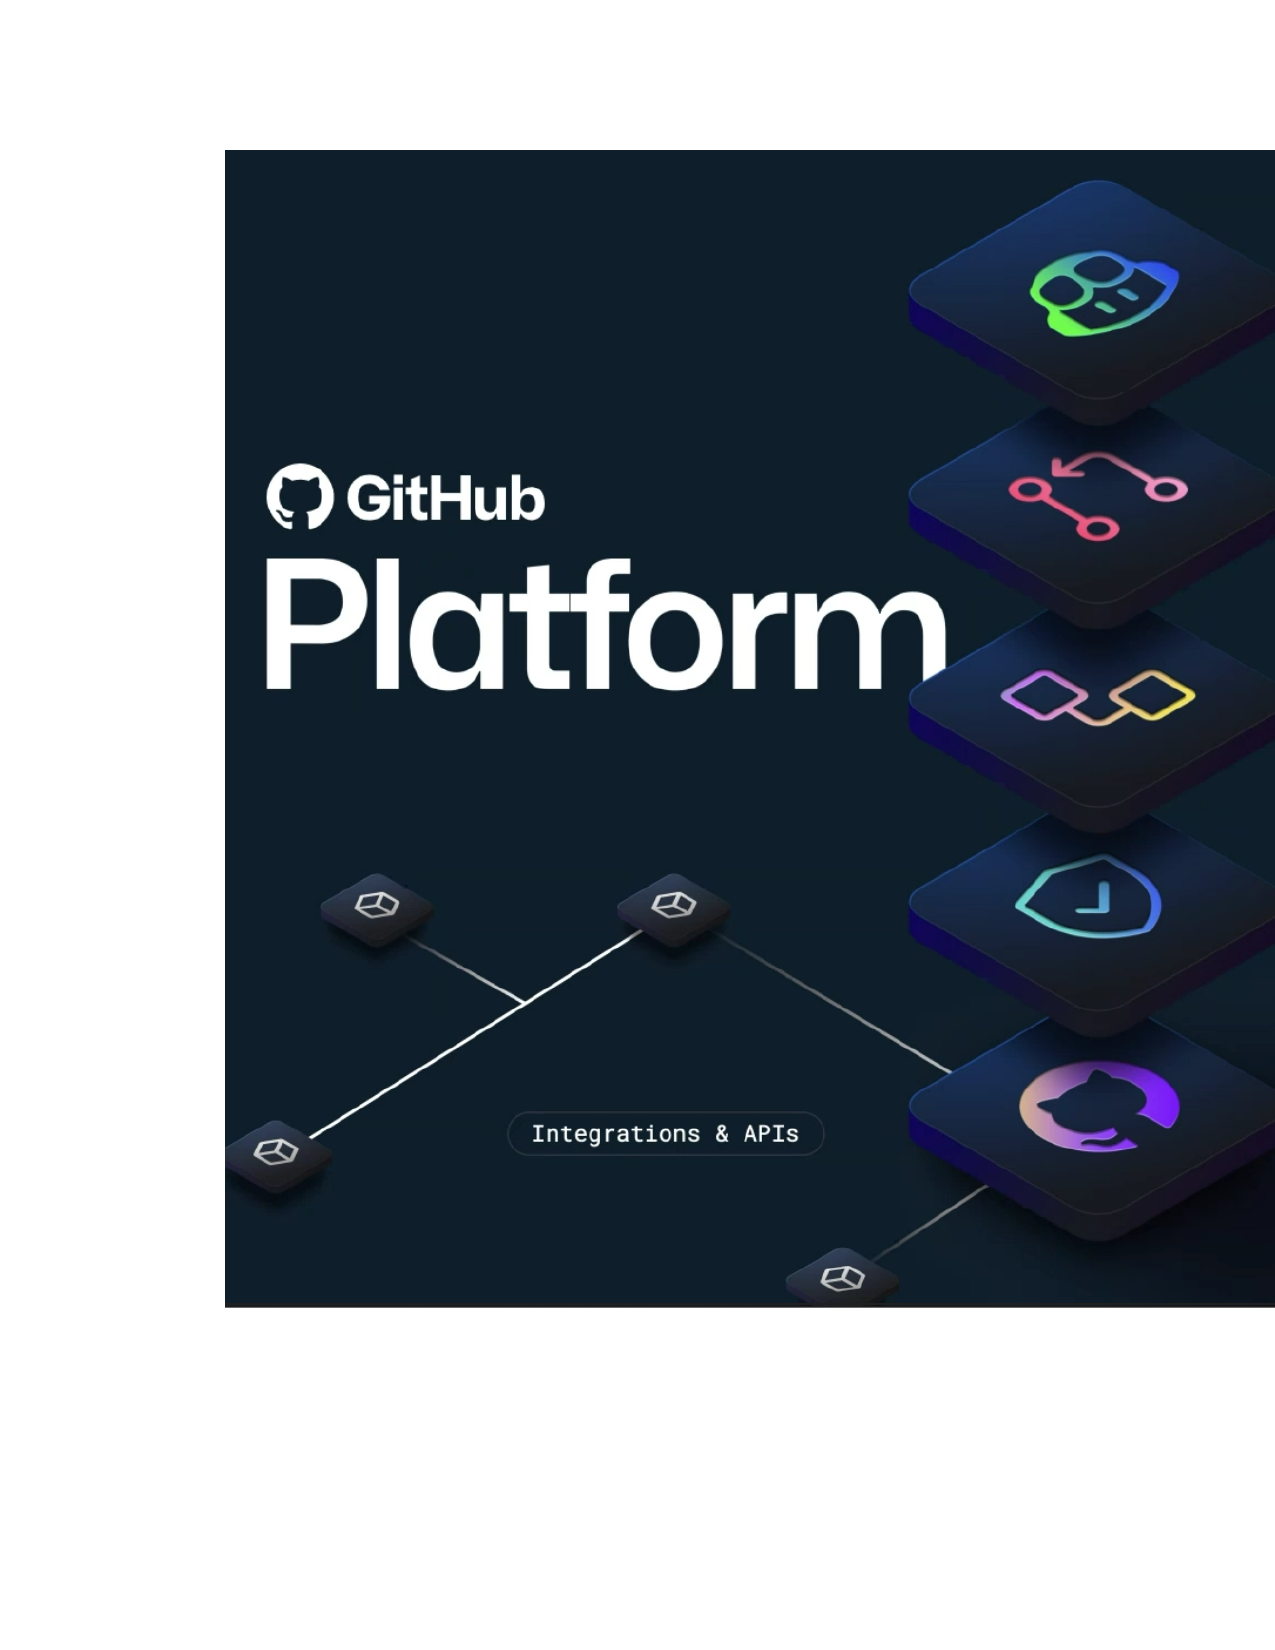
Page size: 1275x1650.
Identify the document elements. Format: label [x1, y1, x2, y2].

picture [225, 150, 1275, 1308]
